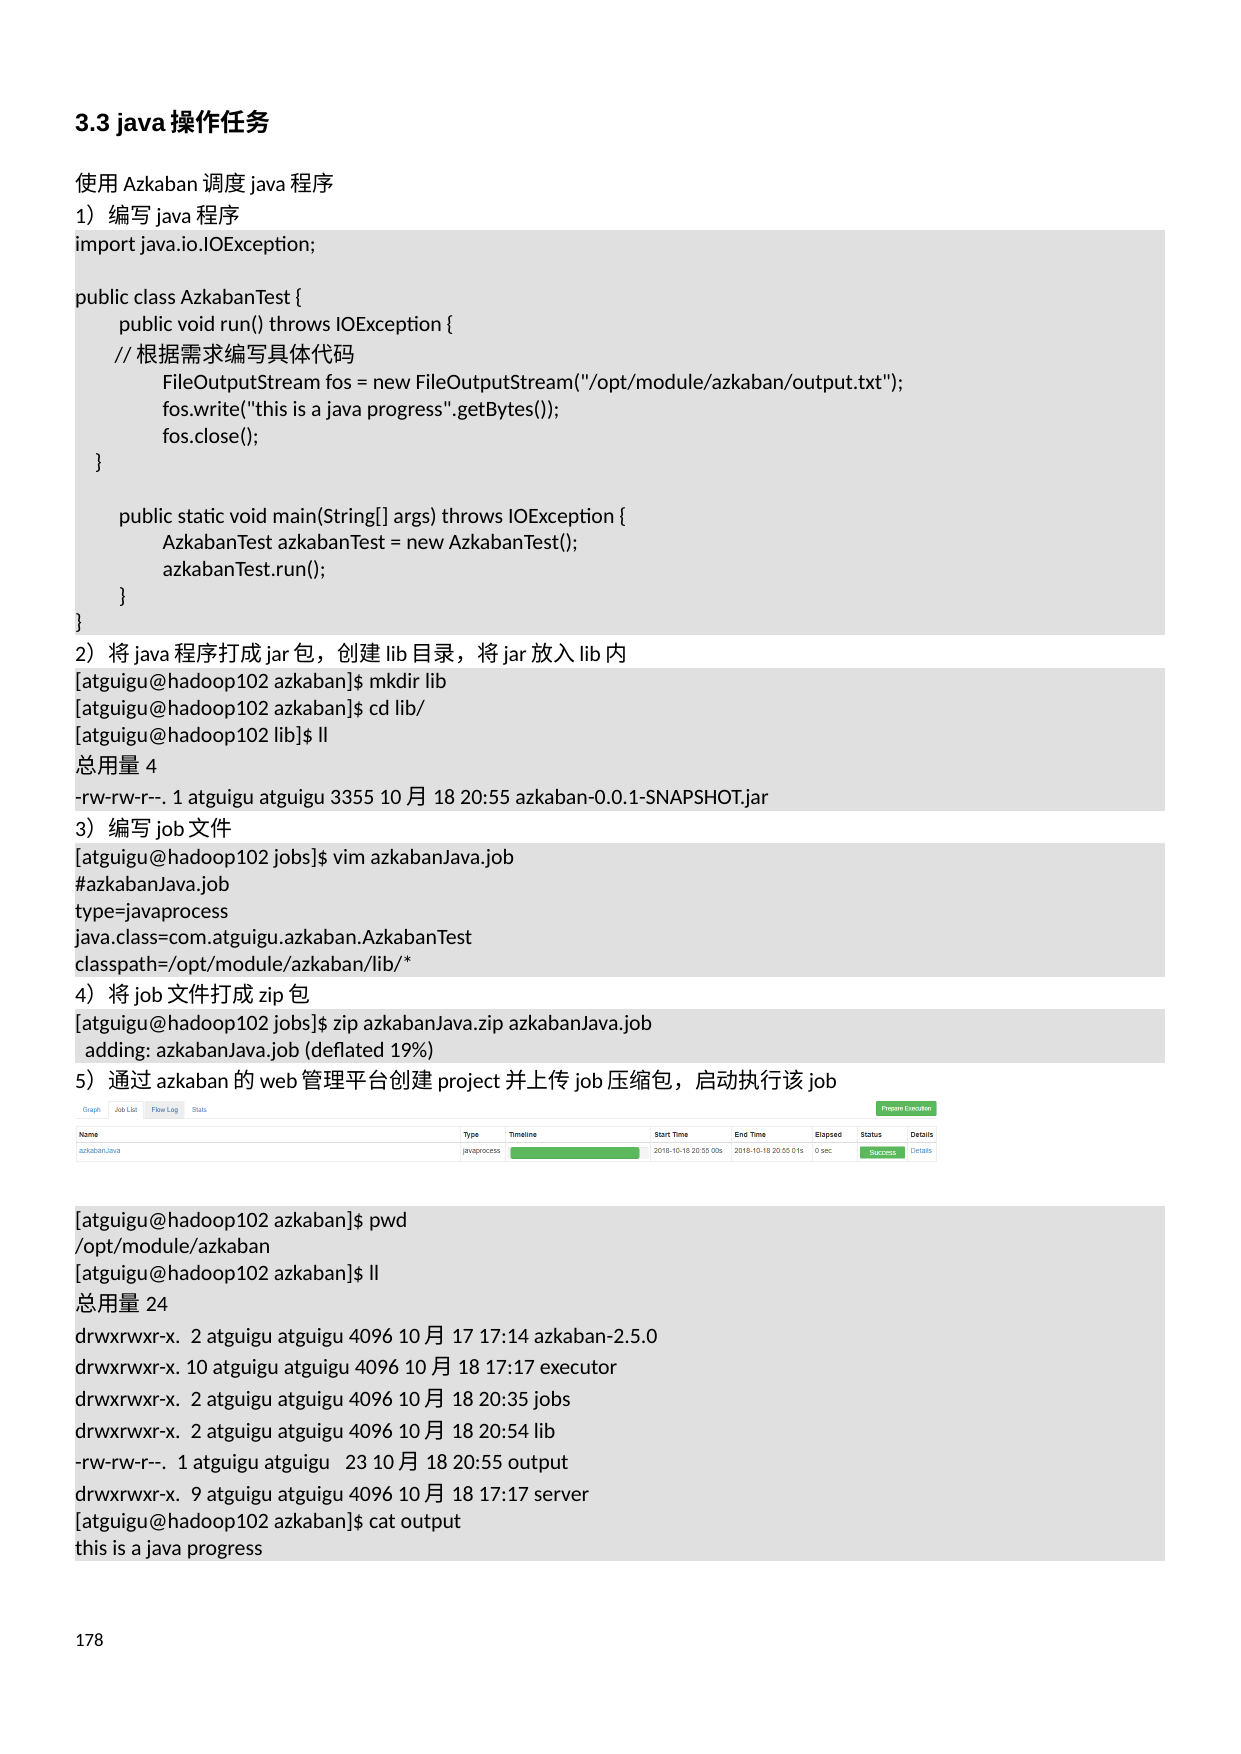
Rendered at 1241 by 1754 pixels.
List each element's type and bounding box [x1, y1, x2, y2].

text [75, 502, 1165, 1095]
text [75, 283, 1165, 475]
picture [75, 1095, 941, 1167]
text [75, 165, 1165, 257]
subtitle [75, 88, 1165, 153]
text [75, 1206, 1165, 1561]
